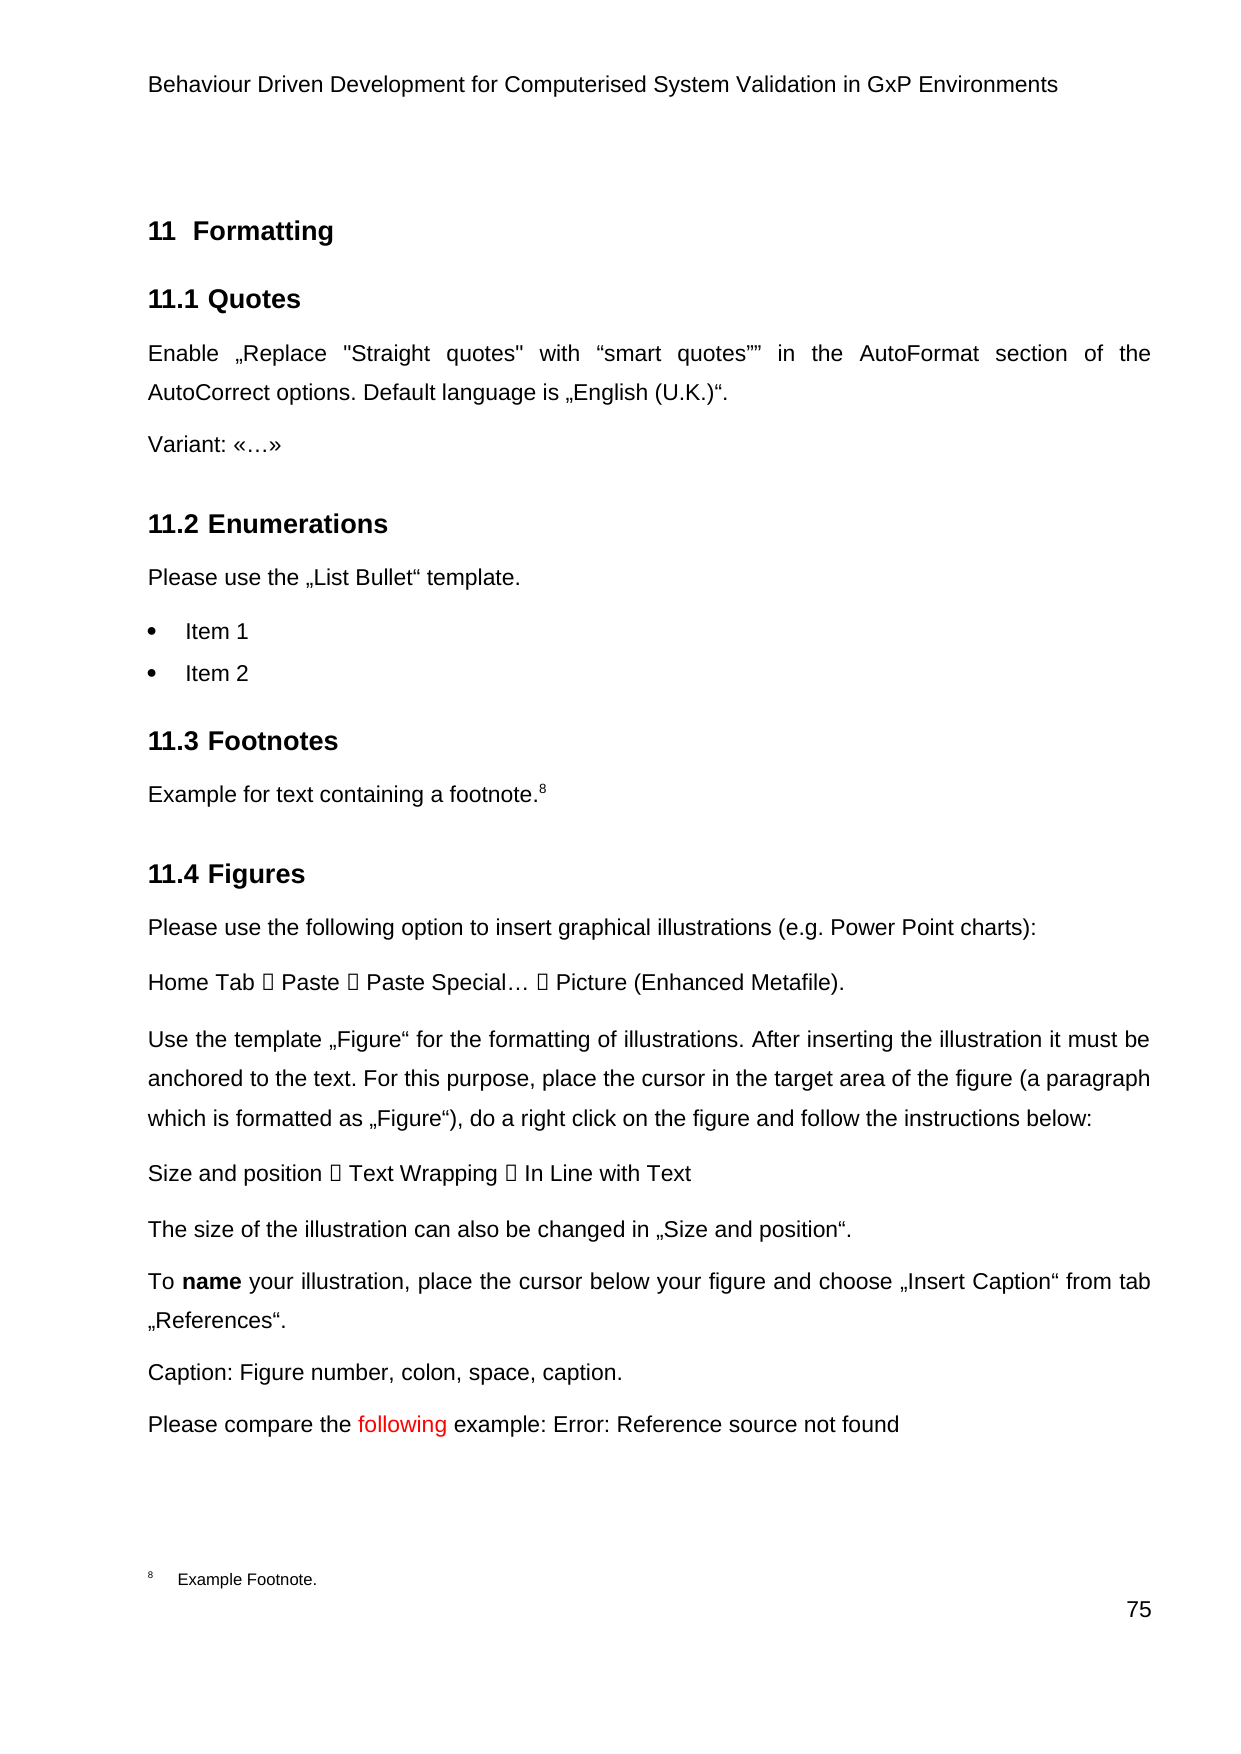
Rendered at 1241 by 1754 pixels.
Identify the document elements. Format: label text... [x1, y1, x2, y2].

subtitle Footnotes [148, 725, 1152, 756]
text The size of the illustration can also be changed in „Size and position“. [148, 1216, 1152, 1242]
subtitle Figures [148, 858, 1152, 889]
text Home Tab  Paste  Paste Special…  Picture (Enhanced Metafile). [148, 966, 1152, 997]
text Example for text containing a footnote. [148, 781, 1152, 807]
subtitle Formatting [148, 215, 1152, 246]
list Item 2 [148, 658, 1152, 687]
text Size and position  Text Wrapping  In Line with Text [148, 1156, 1152, 1188]
text Please use the „List Bullet“ template. [148, 564, 1152, 591]
text Use the template „Figure“ for the formatting of illustrations. After inserting the illustration it must be anchored to the text. For this purpose, place the cursor in the target area of the figure (a paragraph which is formatted as „Figure“), do a right click on the figure and follow the instructions below: [148, 1026, 1152, 1131]
text Please use the following option to insert graphical illustrations (e.g. Power Point charts): [148, 914, 1152, 941]
list Item 1 [148, 616, 1152, 646]
subtitle Enumerations [148, 508, 1152, 539]
text Caption: Figure number, colon, space, caption. [148, 1359, 1152, 1386]
text Enable „Replace "Straight quotes" with “smart quotes”” in the AutoFormat section of the AutoCorrect options. Default language is „English (U.K.)“. [148, 340, 1152, 406]
text Variant: «…» [148, 431, 1152, 457]
text To name your illustration, place the cursor below your figure and choose „Insert Caption“ from tab „References“. [148, 1268, 1152, 1334]
subtitle Quotes [148, 283, 1152, 315]
